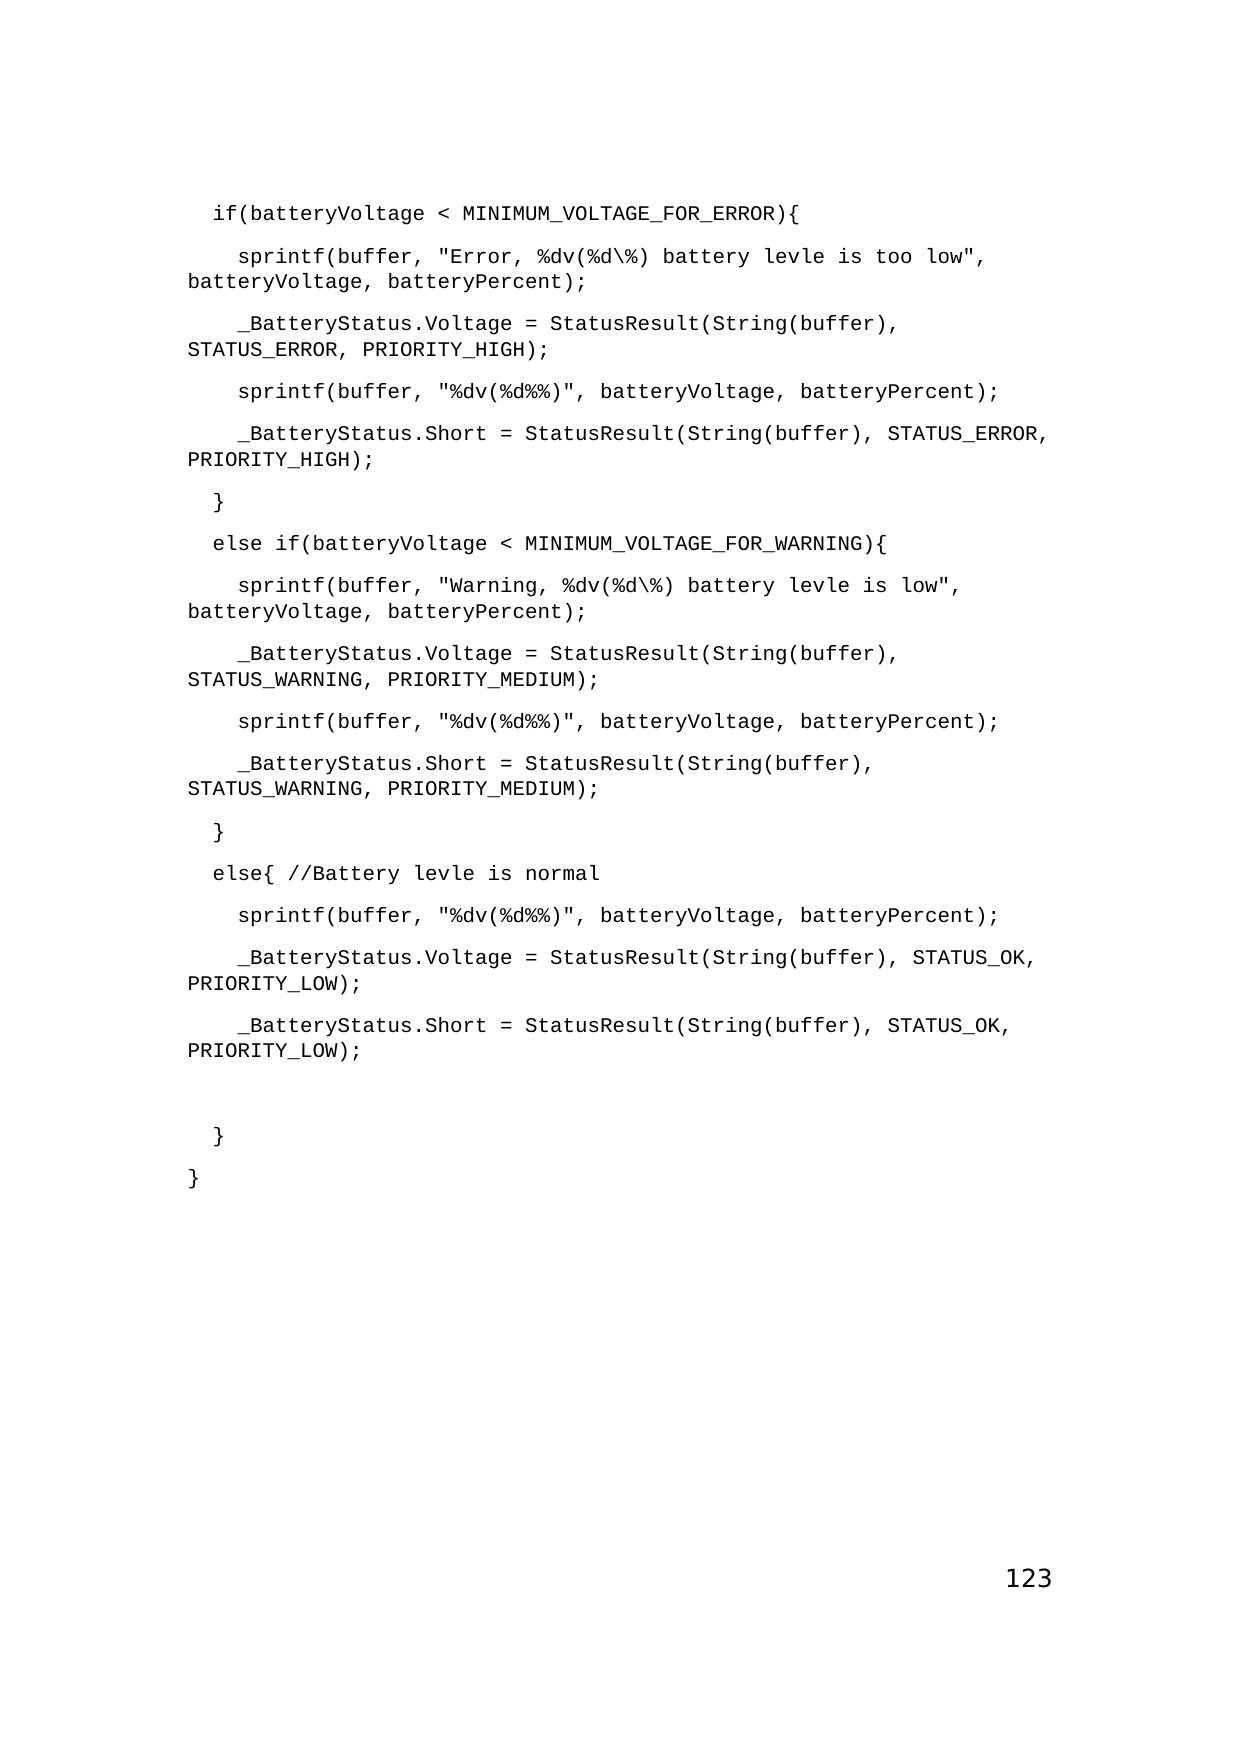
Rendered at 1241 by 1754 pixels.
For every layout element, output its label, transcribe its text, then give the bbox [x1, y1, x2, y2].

text _BatteryStatus.Short = StatusResult(String(buffer), STATUS_WARNING, PRIORITY_MEDIUM); [187, 753, 1053, 802]
text sprintf(buffer, "Warning, %dv(%d\%) battery levle is low", batteryVoltage, batteryPercent); [187, 575, 1053, 624]
text } [187, 1125, 1053, 1148]
text else if(batteryVoltage < MINIMUM_VOLTAGE_FOR_WARNING){ [187, 533, 1053, 557]
text sprintf(buffer, "%dv(%d%%)", batteryVoltage, batteryPercent); [187, 711, 1053, 734]
text _BatteryStatus.Voltage = StatusResult(String(buffer), STATUS_WARNING, PRIORITY_MEDIUM); [187, 643, 1053, 692]
text _BatteryStatus.Voltage = StatusResult(String(buffer), STATUS_ERROR, PRIORITY_HIGH); [187, 313, 1053, 362]
text } [187, 491, 1053, 514]
text sprintf(buffer, "%dv(%d%%)", batteryVoltage, batteryPercent); [187, 381, 1053, 405]
text else{ //Battery levle is normal [187, 863, 1053, 886]
text } [187, 821, 1053, 844]
text sprintf(buffer, "Error, %dv(%d\%) battery levle is too low", batteryVoltage, batteryPercent); [187, 246, 1053, 295]
text sprintf(buffer, "%dv(%d%%)", batteryVoltage, batteryPercent); [187, 905, 1053, 929]
text if(batteryVoltage < MINIMUM_VOLTAGE_FOR_ERROR){ [187, 203, 1053, 227]
text } [187, 1167, 1053, 1191]
text _BatteryStatus.Short = StatusResult(String(buffer), STATUS_ERROR, PRIORITY_HIGH); [187, 423, 1053, 472]
text _BatteryStatus.Voltage = StatusResult(String(buffer), STATUS_OK, PRIORITY_LOW); [187, 947, 1053, 996]
text _BatteryStatus.Short = StatusResult(String(buffer), STATUS_OK, PRIORITY_LOW); [187, 1015, 1053, 1064]
